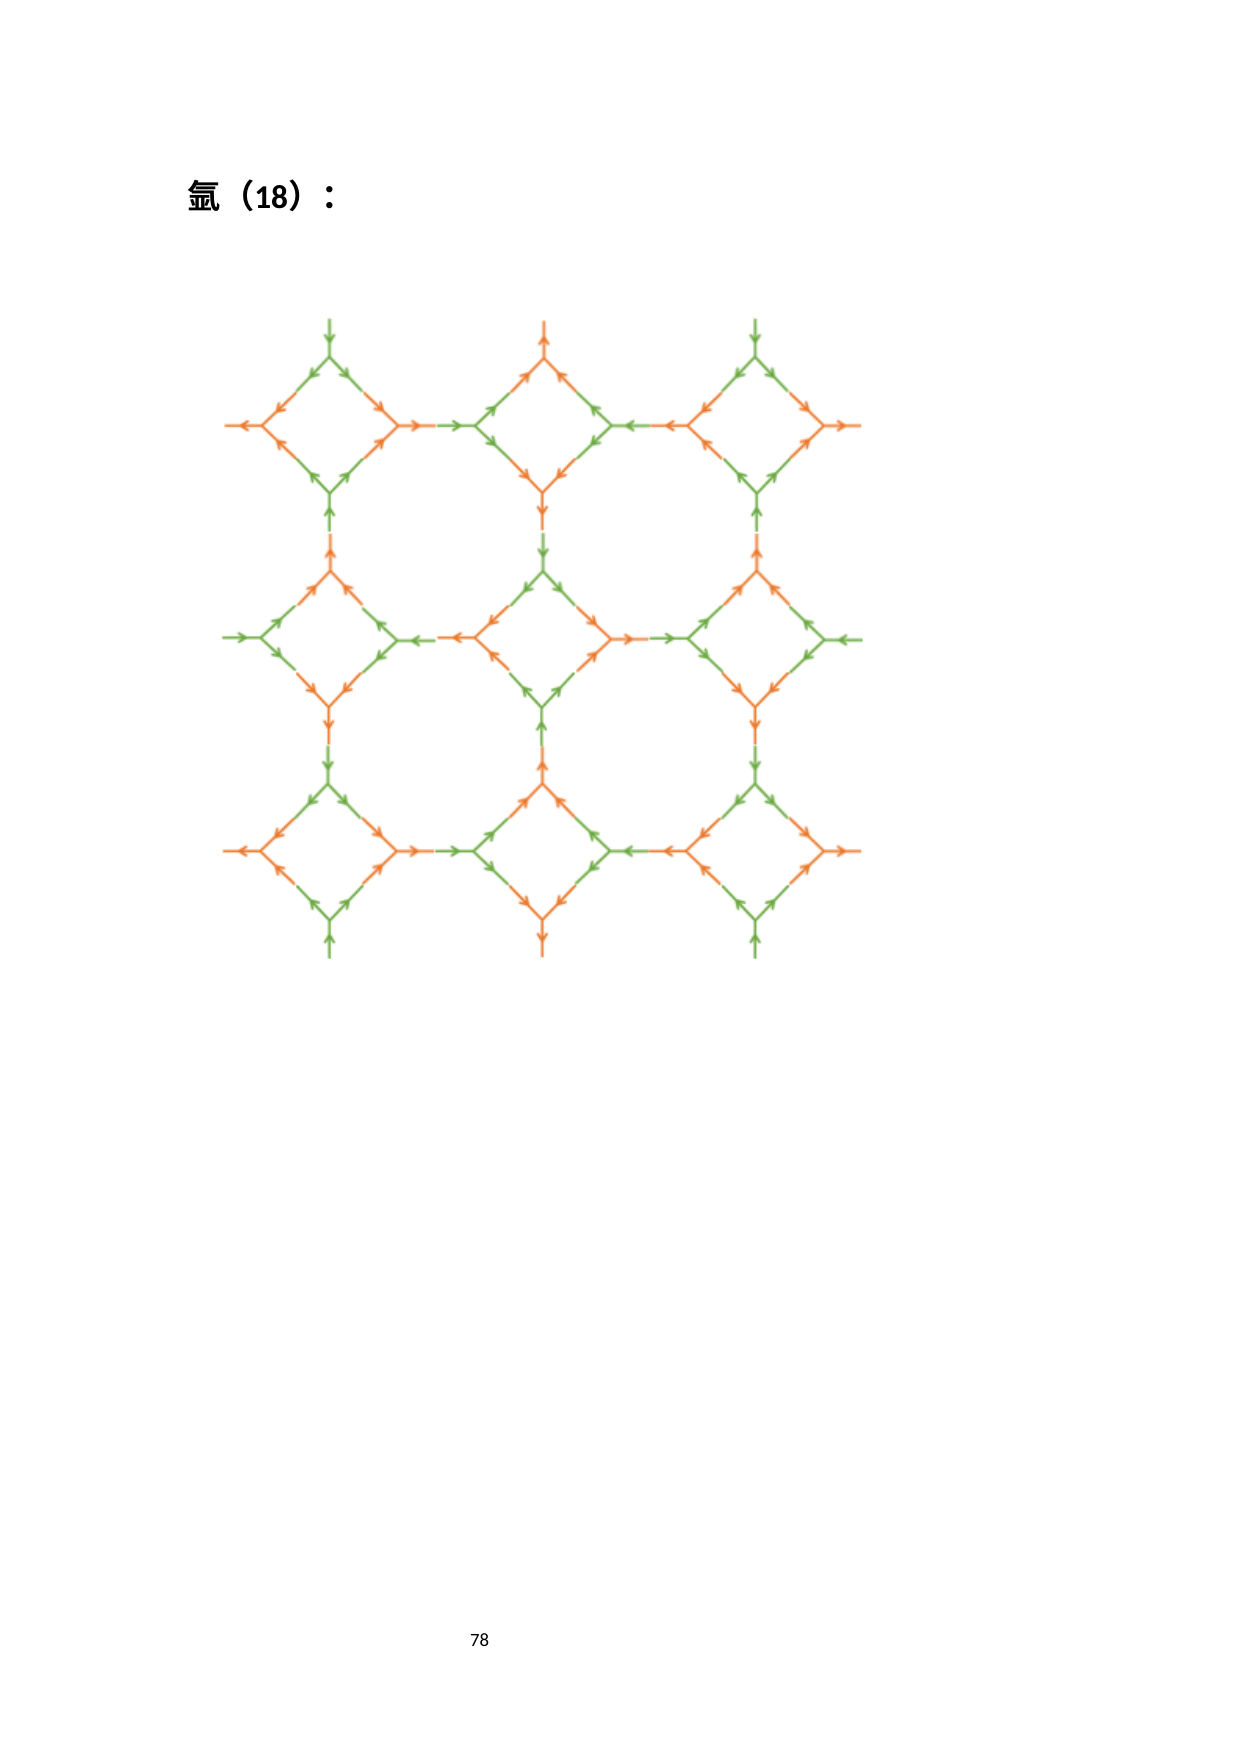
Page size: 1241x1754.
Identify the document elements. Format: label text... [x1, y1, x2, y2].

subtitle 氩（18）： [187, 162, 1053, 227]
picture [187, 288, 899, 984]
